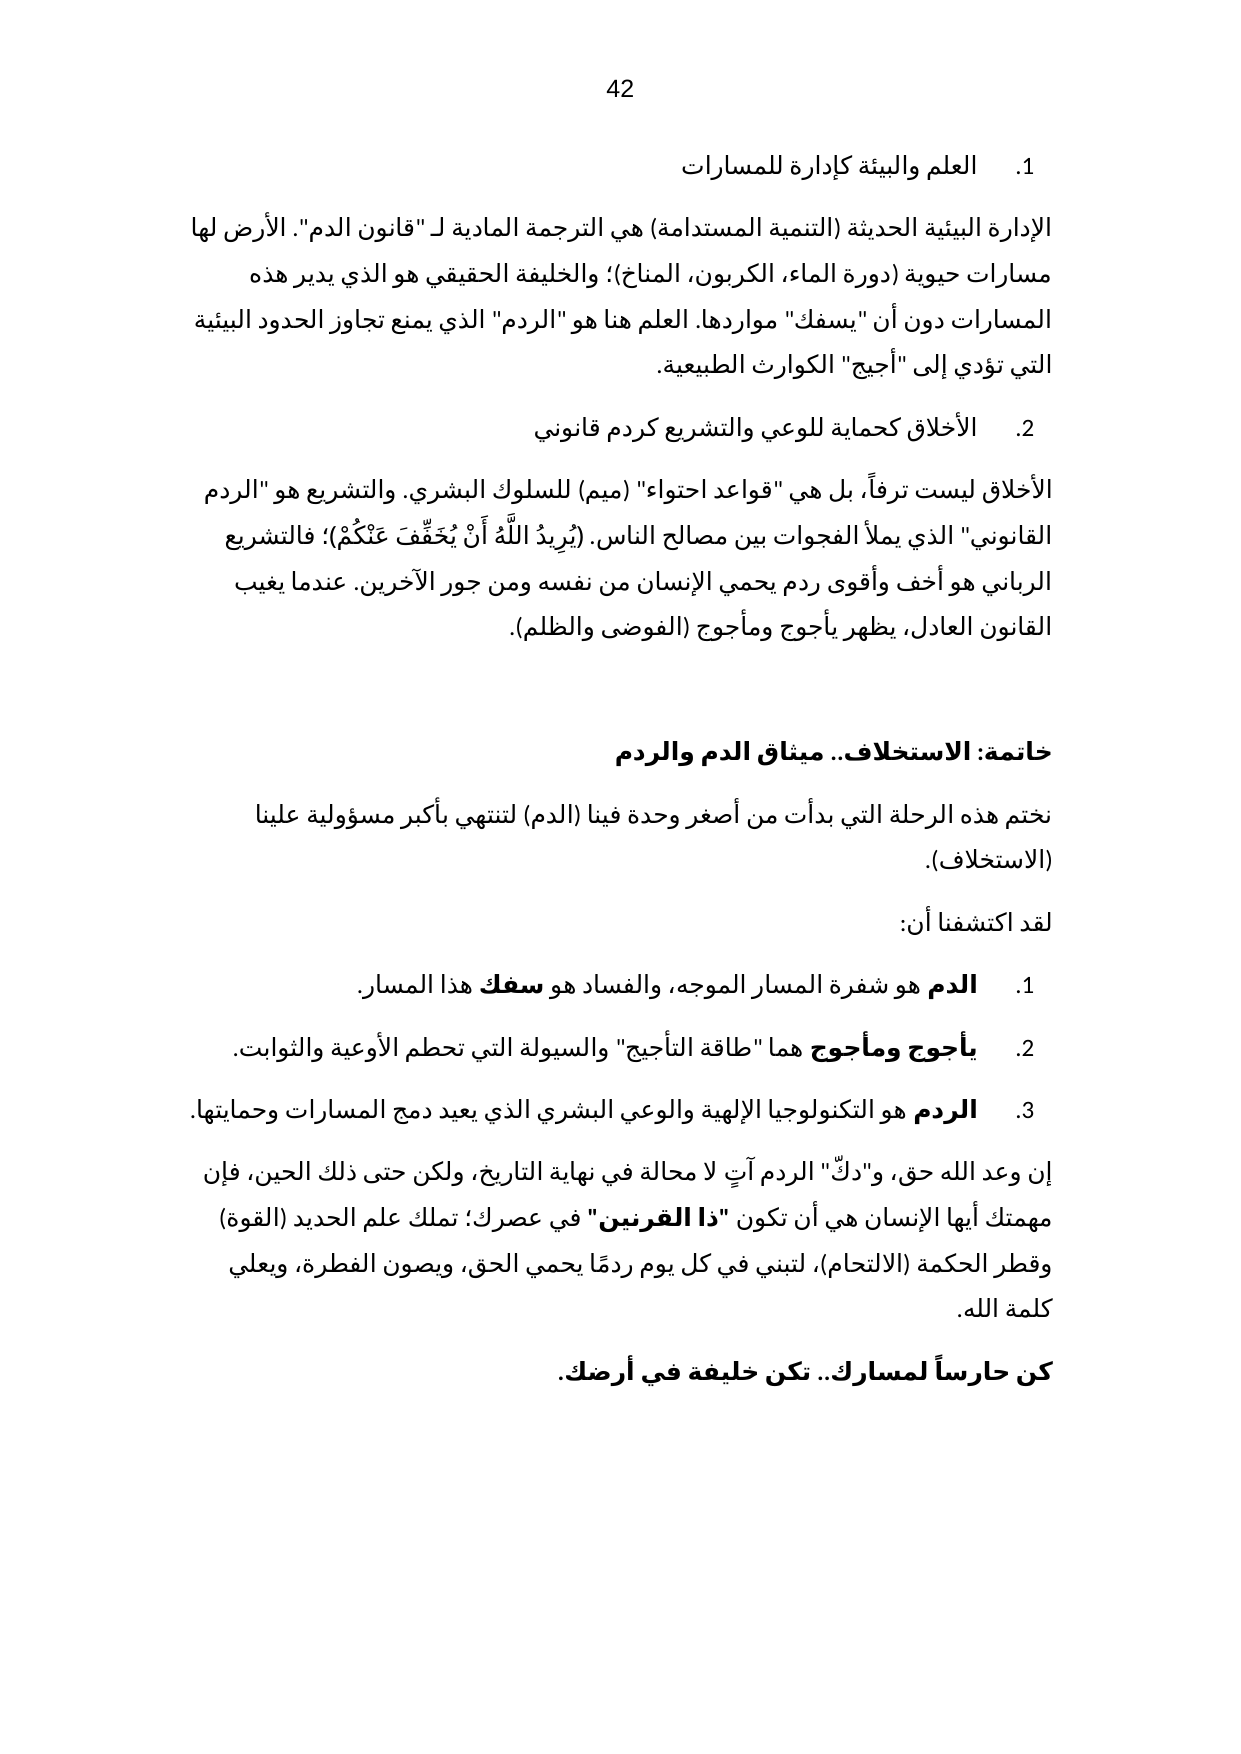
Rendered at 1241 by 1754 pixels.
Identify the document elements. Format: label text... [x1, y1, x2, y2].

list الأخلاق كحماية للوعي والتشريع كردم قانوني [187, 412, 1015, 442]
list الدم هو شفرة المسار الموجه، والفساد هو سفك هذا المسار. [187, 969, 1015, 1000]
text إن وعد الله حق، و"دكّ" الردم آتٍ لا محالة في نهاية التاريخ، ولكن حتى ذلك الحين، فإن مهمتك أيها الإنسان هي أن تكون "ذا القرنين" في عصرك؛ تملك علم الحديد (القوة) وقطر الحكمة (الالتحام)، لتبني في كل يوم ردمًا يحمي الحق، ويصون الفطرة، ويعلي كلمة الله. [187, 1156, 1053, 1324]
text كن حارساً لمسارك.. تكن خليفة في أرضك. [187, 1356, 1053, 1387]
text الإدارة البيئية الحديثة (التنمية المستدامة) هي الترجمة المادية لـ "قانون الدم". الأرض لها مسارات حيوية (دورة الماء، الكربون، المناخ)؛ والخليفة الحقيقي هو الذي يدير هذه المسارات دون أن "يسفك" مواردها. العلم هنا هو "الردم" الذي يمنع تجاوز الحدود البيئية التي تؤدي إلى "أجيج" الكوارث الطبيعية. [187, 212, 1053, 380]
text الأخلاق ليست ترفاً، بل هي "قواعد احتواء" (ميم) للسلوك البشري. والتشريع هو "الردم القانوني" الذي يملأ الفجوات بين مصالح الناس. ﴿يُرِيدُ اللَّهُ أَنْ يُخَفِّفَ عَنْكُمْ﴾؛ فالتشريع الرباني هو أخف وأقوى ردم يحمي الإنسان من نفسه ومن جور الآخرين. عندما يغيب القانون العادل، يظهر يأجوج ومأجوج (الفوضى والظلم). [187, 474, 1053, 642]
text خاتمة: الاستخلاف.. ميثاق الدم والردم [187, 736, 1053, 767]
list الردم هو التكنولوجيا الإلهية والوعي البشري الذي يعيد دمج المسارات وحمايتها. [187, 1094, 1015, 1124]
list العلم والبيئة كإدارة للمسارات [187, 150, 1015, 181]
list يأجوج ومأجوج هما "طاقة التأجيج" والسيولة التي تحطم الأوعية والثوابت. [187, 1032, 1015, 1062]
text نختم هذه الرحلة التي بدأت من أصغر وحدة فينا (الدم) لتنتهي بأكبر مسؤولية علينا (الاستخلاف). [187, 799, 1053, 875]
text لقد اكتشفنا أن: [187, 907, 1053, 937]
